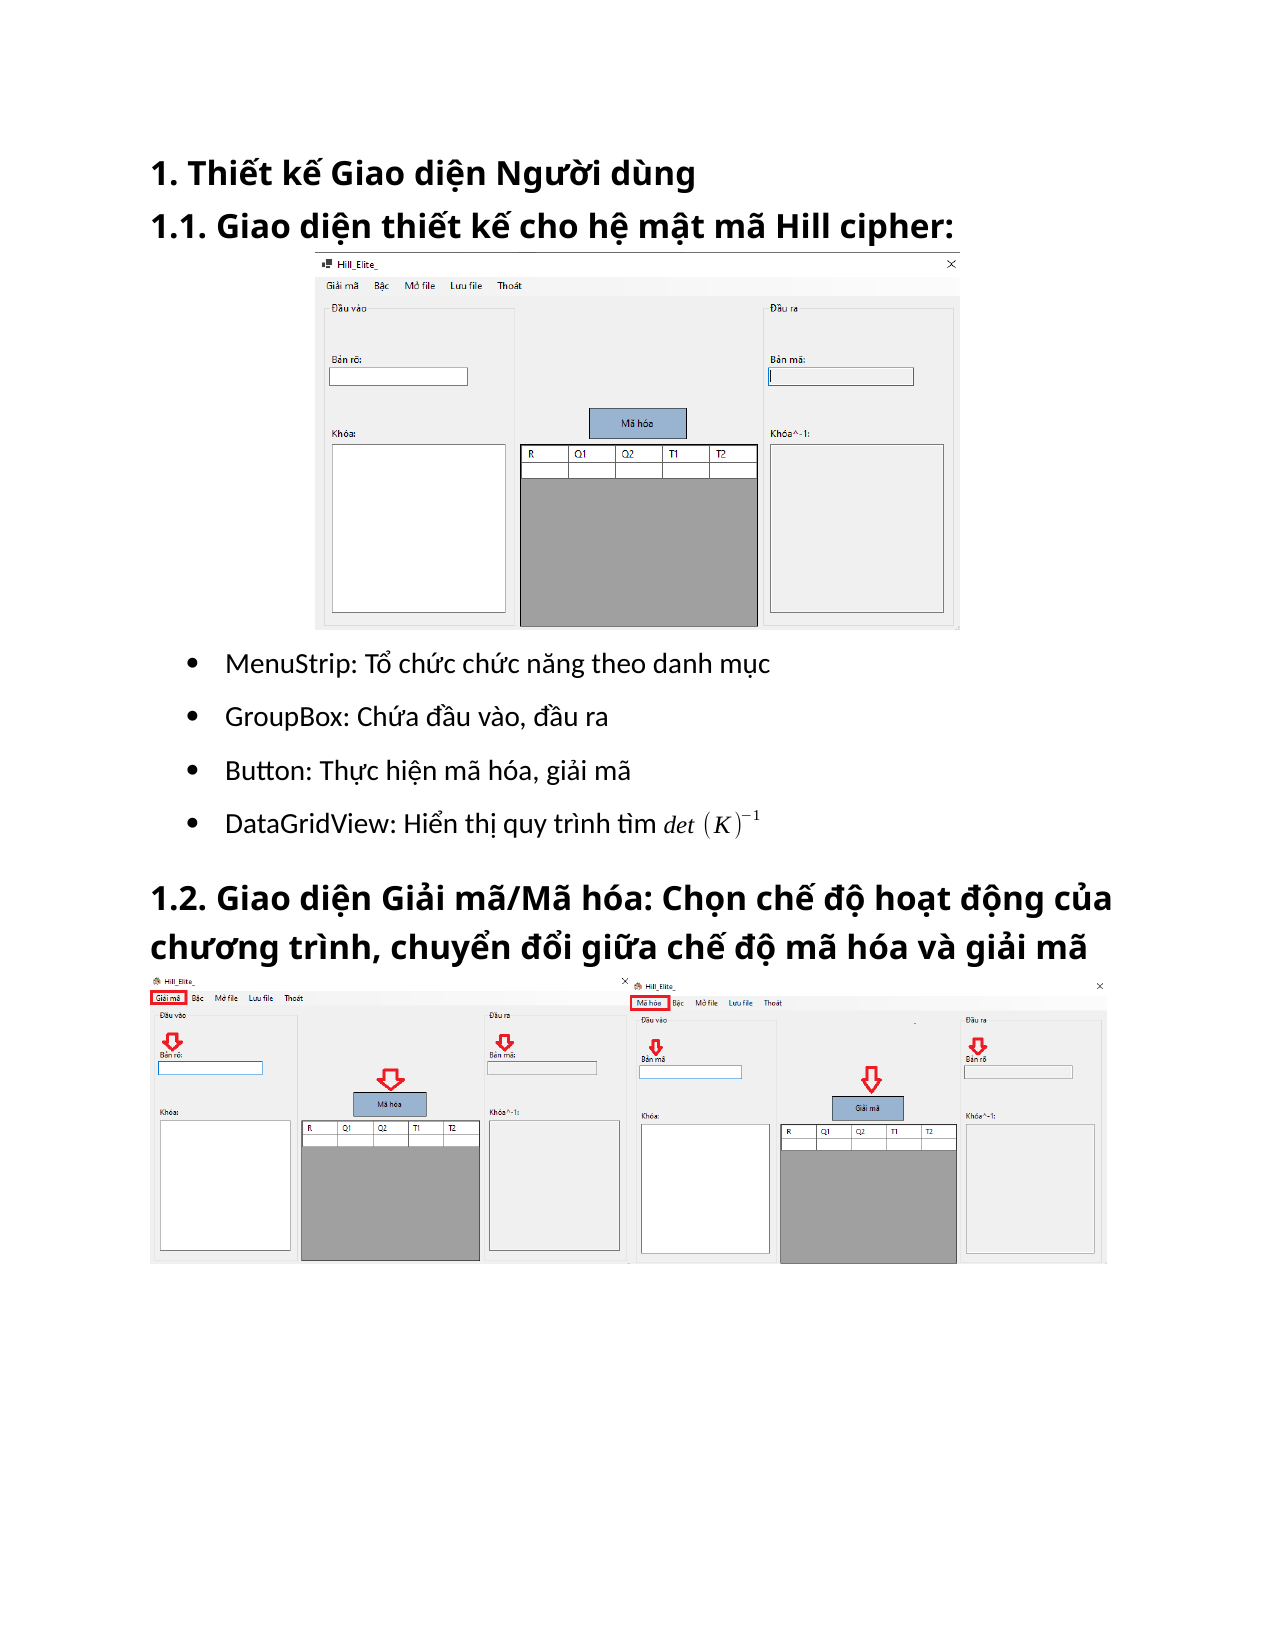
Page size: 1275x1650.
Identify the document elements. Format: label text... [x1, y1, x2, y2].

list GroupBox: Chứa đầu vào, đầu ra [187, 698, 1124, 734]
subtitle 1. Thiết kế Giao diện Người dùng [150, 150, 1125, 195]
subtitle 1.1. Giao diện thiết kế cho hệ mật mã Hill cipher: [150, 203, 1125, 248]
list MenuStrip: Tổ chức chức năng theo danh mục [187, 645, 1125, 680]
list Button: Thực hiện mã hóa, giải mã [187, 752, 1124, 787]
list DataGridView: Hiển thị quy trình tìm [187, 805, 1124, 841]
picture [315, 252, 960, 630]
subtitle 1.2. Giao diện Giải mã/Mã hóa: Chọn chế độ hoạt động của chương trình, chuyển đổi giữa chế độ mã hóa và giải mã [150, 875, 1125, 969]
picture [150, 973, 1107, 1264]
